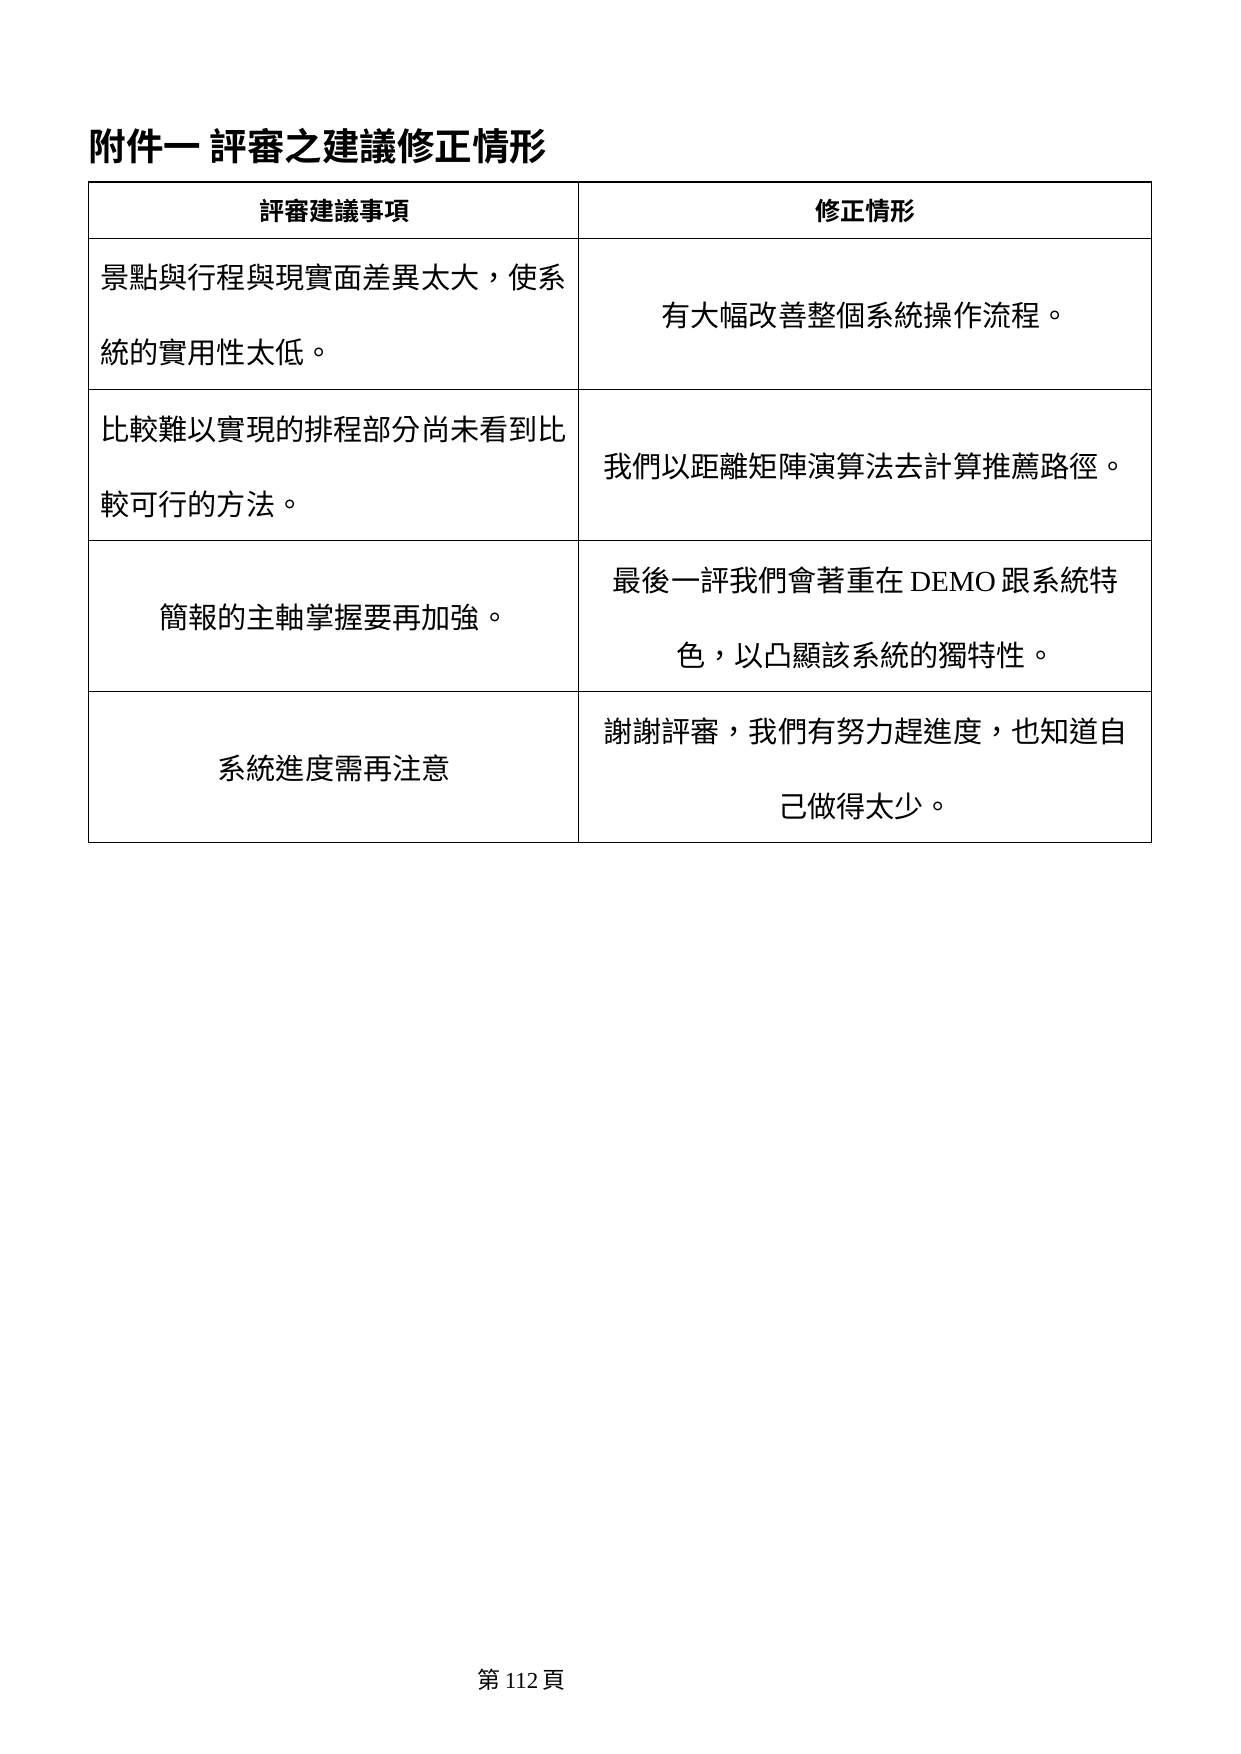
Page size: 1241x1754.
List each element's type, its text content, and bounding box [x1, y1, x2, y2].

table_cell 景點與行程與現實面差異太大，使系統的實用性太低。 [89, 239, 578, 389]
text 附件一 評審之建議修正情形 [89, 106, 1152, 181]
table_header 修正情形 [579, 183, 1151, 238]
table_header 評審建議事項 [89, 183, 578, 238]
table_cell 我們以距離矩陣演算法去計算推薦路徑。 [579, 390, 1151, 540]
table_cell 簡報的主軸掌握要再加強。 [89, 541, 578, 691]
table_cell 比較難以實現的排程部分尚未看到比較可行的方法。 [89, 390, 578, 540]
table_cell 系統進度需再注意 [89, 692, 578, 842]
table_cell 謝謝評審，我們有努力趕進度，也知道自己做得太少。 [579, 692, 1151, 842]
table_cell 最後一評我們會著重在DEMO跟系統特色，以凸顯該系統的獨特性。 [579, 541, 1151, 691]
table_cell 有大幅改善整個系統操作流程。 [579, 239, 1151, 389]
